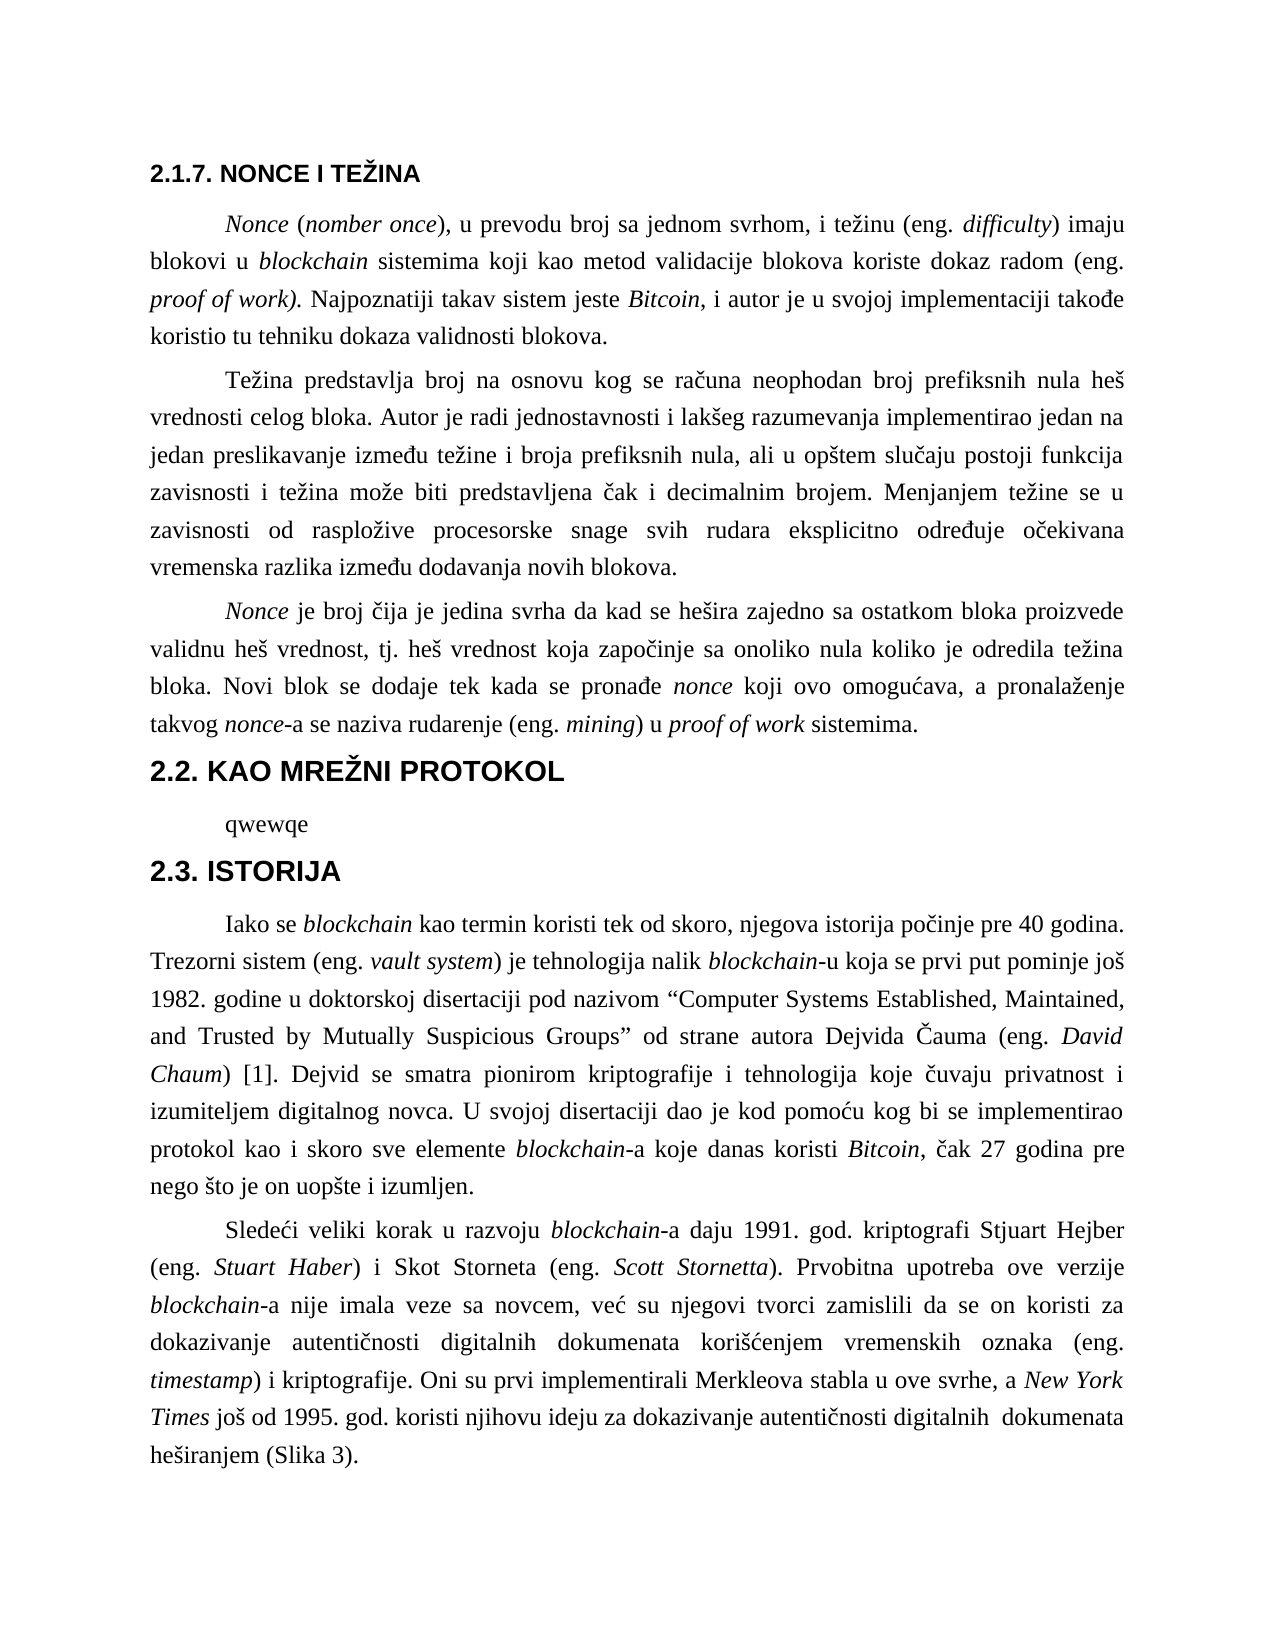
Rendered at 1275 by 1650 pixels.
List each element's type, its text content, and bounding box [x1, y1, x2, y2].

text Sledeći veliki korak u razvoju blockchain-a daju 1991. god. kriptografi Stjuart Hejber (eng. Stuart Haber) i Skot Storneta (eng. Scott Stornetta). Prvobitna upotreba ove verzije blockchain-a nije imala veze sa novcem, već su njegovi tvorci zamislili da se on koristi za dokazivanje autentičnosti digitalnih dokumenata korišćenjem vremenskih oznaka (eng. timestamp) i kriptografije. Oni su prvi implementirali Merkleova stabla u ove svrhe, a New York Times još od 1995. god. koristi njihovu ideju za dokazivanje autentičnosti digitalnih dokumenata heširanjem (Slika 3). [150, 1206, 1125, 1469]
subtitle NONCE I TEŽINA [150, 150, 1125, 187]
subtitle ISTORIJA [150, 850, 1125, 887]
text Nonce (nomber once), u prevodu broj sa jednom svrhom, i težinu (eng. difficulty) imaju blokovi u blockchain sistemima koji kao metod validacije blokova koriste dokaz radom (eng. proof of work). Najpoznatiji takav sistem jeste Bitcoin, i autor je u svojoj implementaciji takođe koristio tu tehniku dokaza validnosti blokova. [150, 200, 1125, 350]
text qwewqe [150, 800, 1125, 837]
text Iako se blockchain kao termin koristi tek od skoro, njegova istorija počinje pre 40 godina. Trezorni sistem (eng. vault system) je tehnologija nalik blockchain-u koja se prvi put pominje još 1982. godine u doktorskoj disertaciji pod nazivom “Computer Systems Established, Maintained, and Trusted by Mutually Suspicious Groups” od strane autora Dejvida Čauma (eng. David Chaum). Dejvid se smatra pionirom kriptografije i tehnologija koje čuvaju privatnost i izumiteljem digitalnog novca. U svojoj disertaciji dao je kod pomoću kog bi se implementirao protokol kao i skoro sve elemente blockchain-a koje danas koristi Bitcoin, čak 27 godina pre nego što je on uopšte i izumljen. [150, 900, 1125, 1200]
subtitle KAO MREŽNI PROTOKOL [150, 750, 1125, 787]
text Nonce je broj čija je jedina svrha da kad se hešira zajedno sa ostatkom bloka proizvede validnu heš vrednost, tj. heš vrednost koja započinje sa onoliko nula koliko je odredila težina bloka. Novi blok se dodaje tek kada se pronađe nonce koji ovo omogućava, a pronalaženje takvog nonce-a se naziva rudarenje (eng. mining) u proof of work sistemima. [150, 587, 1125, 737]
text Težina predstavlja broj na osnovu kog se računa neophodan broj prefiksnih nula heš vrednosti celog bloka. Autor je radi jednostavnosti i lakšeg razumevanja implementirao jedan na jedan preslikavanje između težine i broja prefiksnih nula, ali u opštem slučaju postoji funkcija zavisnosti i težina može biti predstavljena čak i decimalnim brojem. Menjanjem težine se u zavisnosti od raspložive procesorske snage svih rudara eksplicitno određuje očekivana vremenska razlika između dodavanja novih blokova. [150, 356, 1125, 581]
